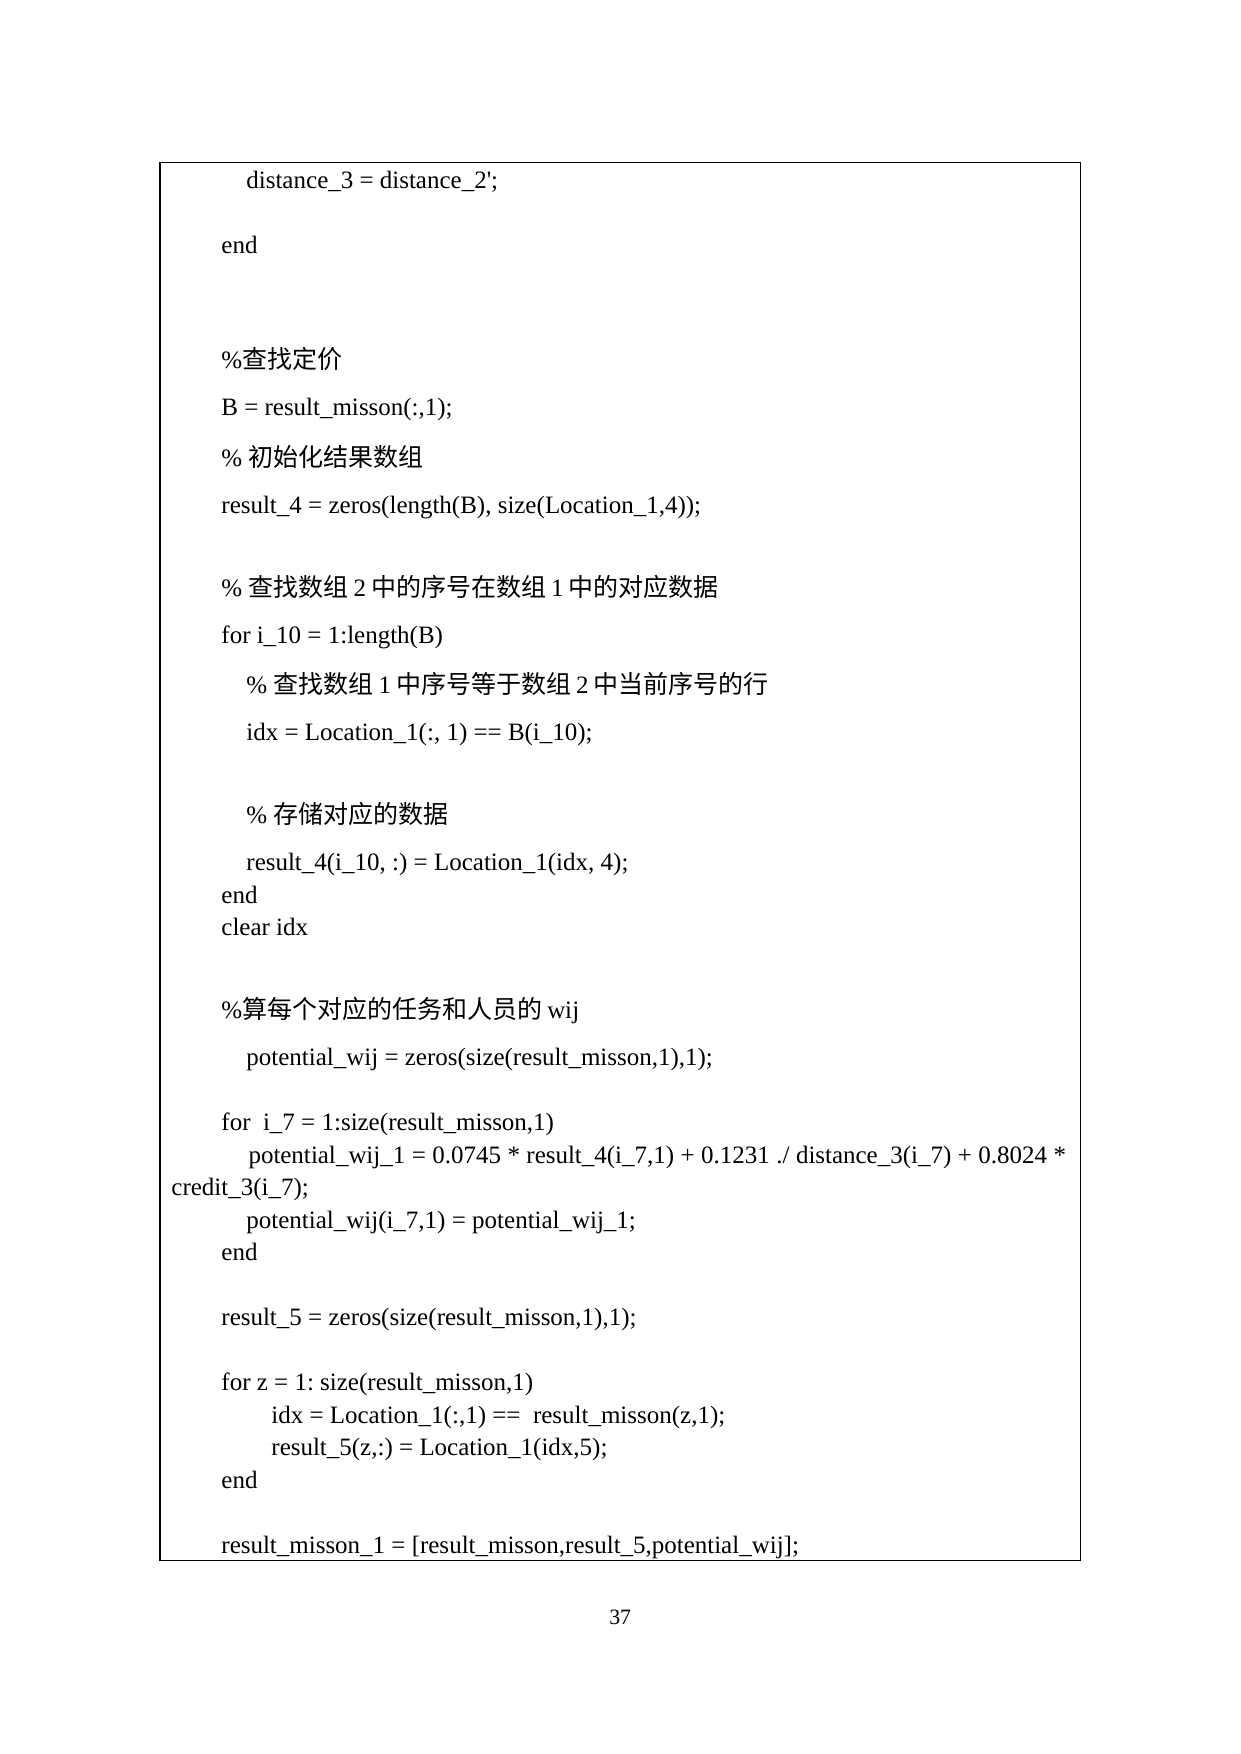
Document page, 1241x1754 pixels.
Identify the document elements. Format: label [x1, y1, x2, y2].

table_cell [161, 163, 1080, 1560]
